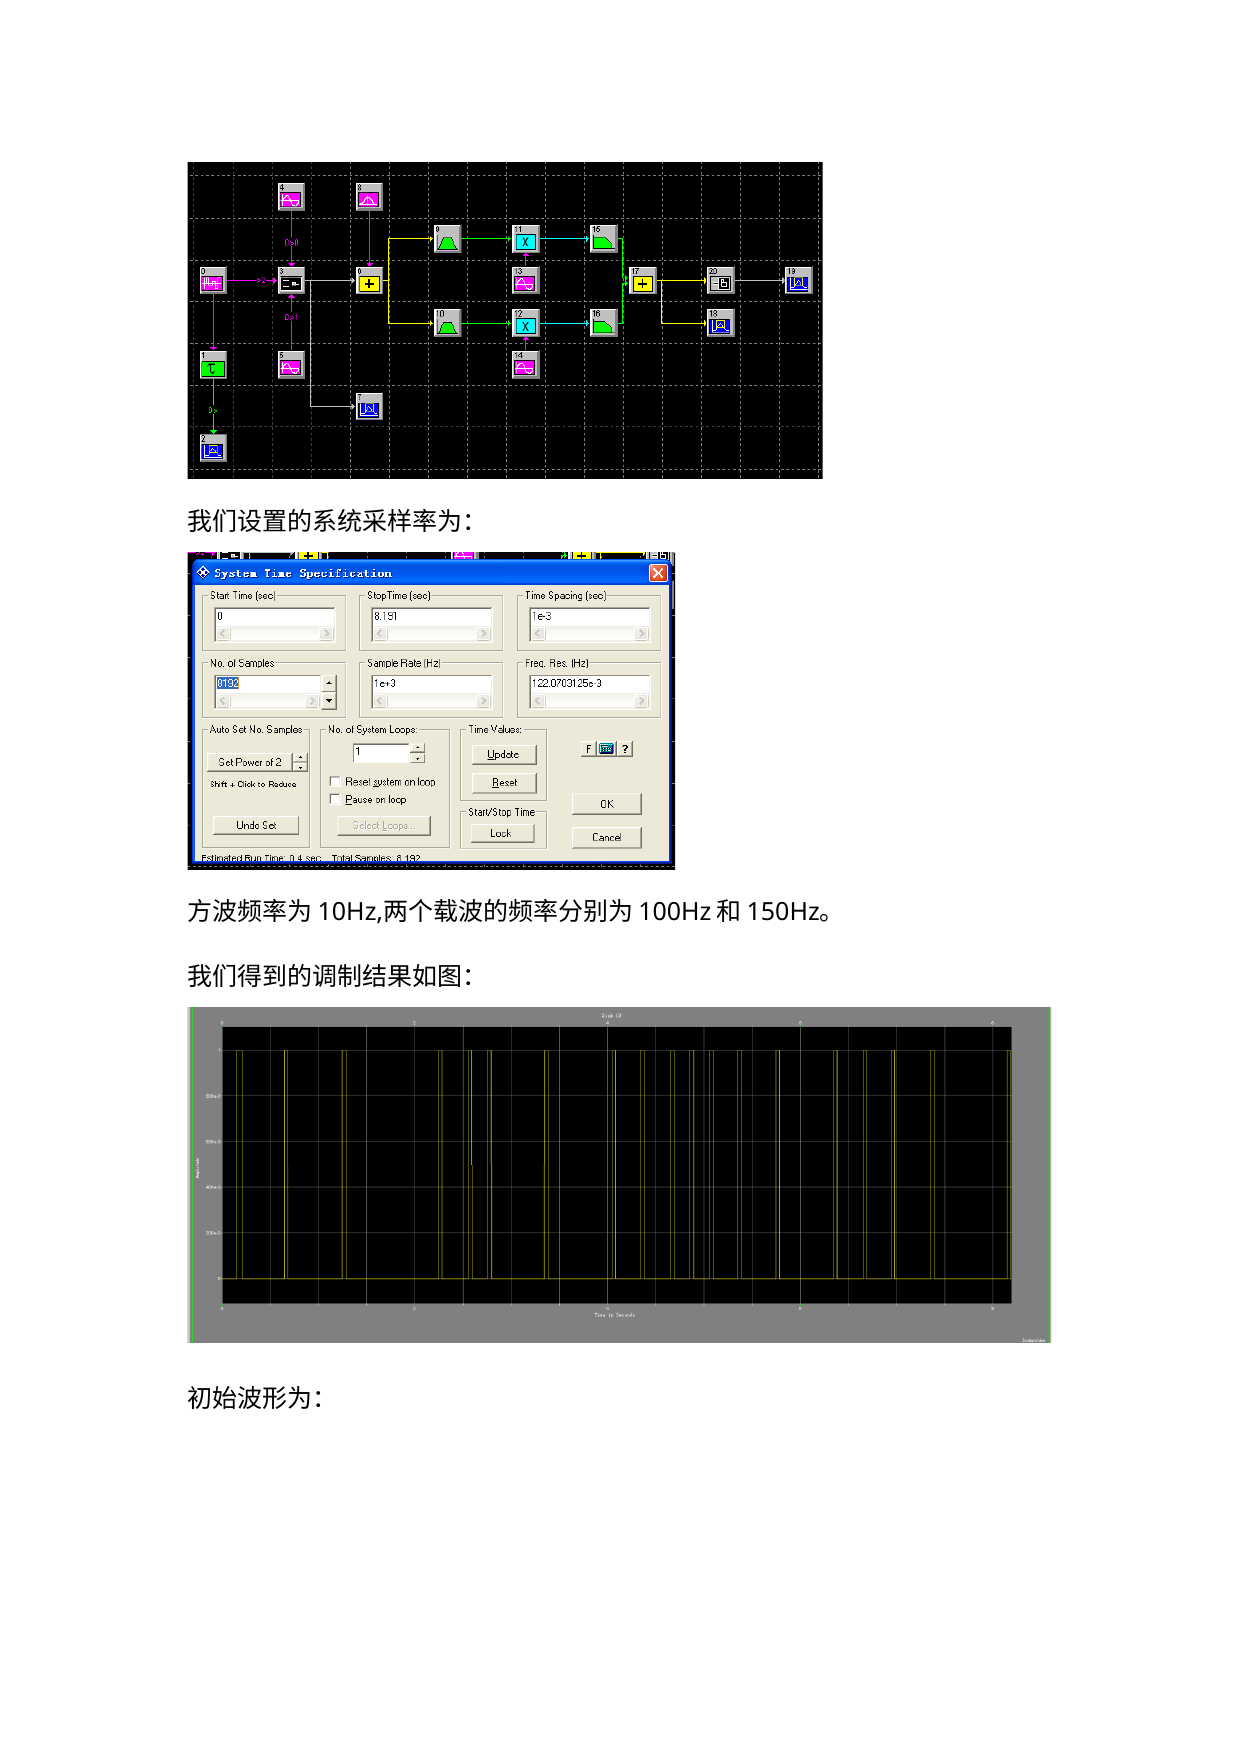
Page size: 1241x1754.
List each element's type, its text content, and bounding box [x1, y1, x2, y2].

text 初始波形为： [187, 1364, 1053, 1429]
picture [187, 552, 676, 870]
text 方波频率为10Hz,两个载波的频率分别为100Hz和150Hz。 [187, 877, 1053, 942]
text 我们设置的系统采样率为： [187, 487, 1053, 552]
text 我们得到的调制结果如图： [187, 942, 1053, 1007]
picture [187, 1007, 1053, 1343]
picture [187, 162, 823, 479]
